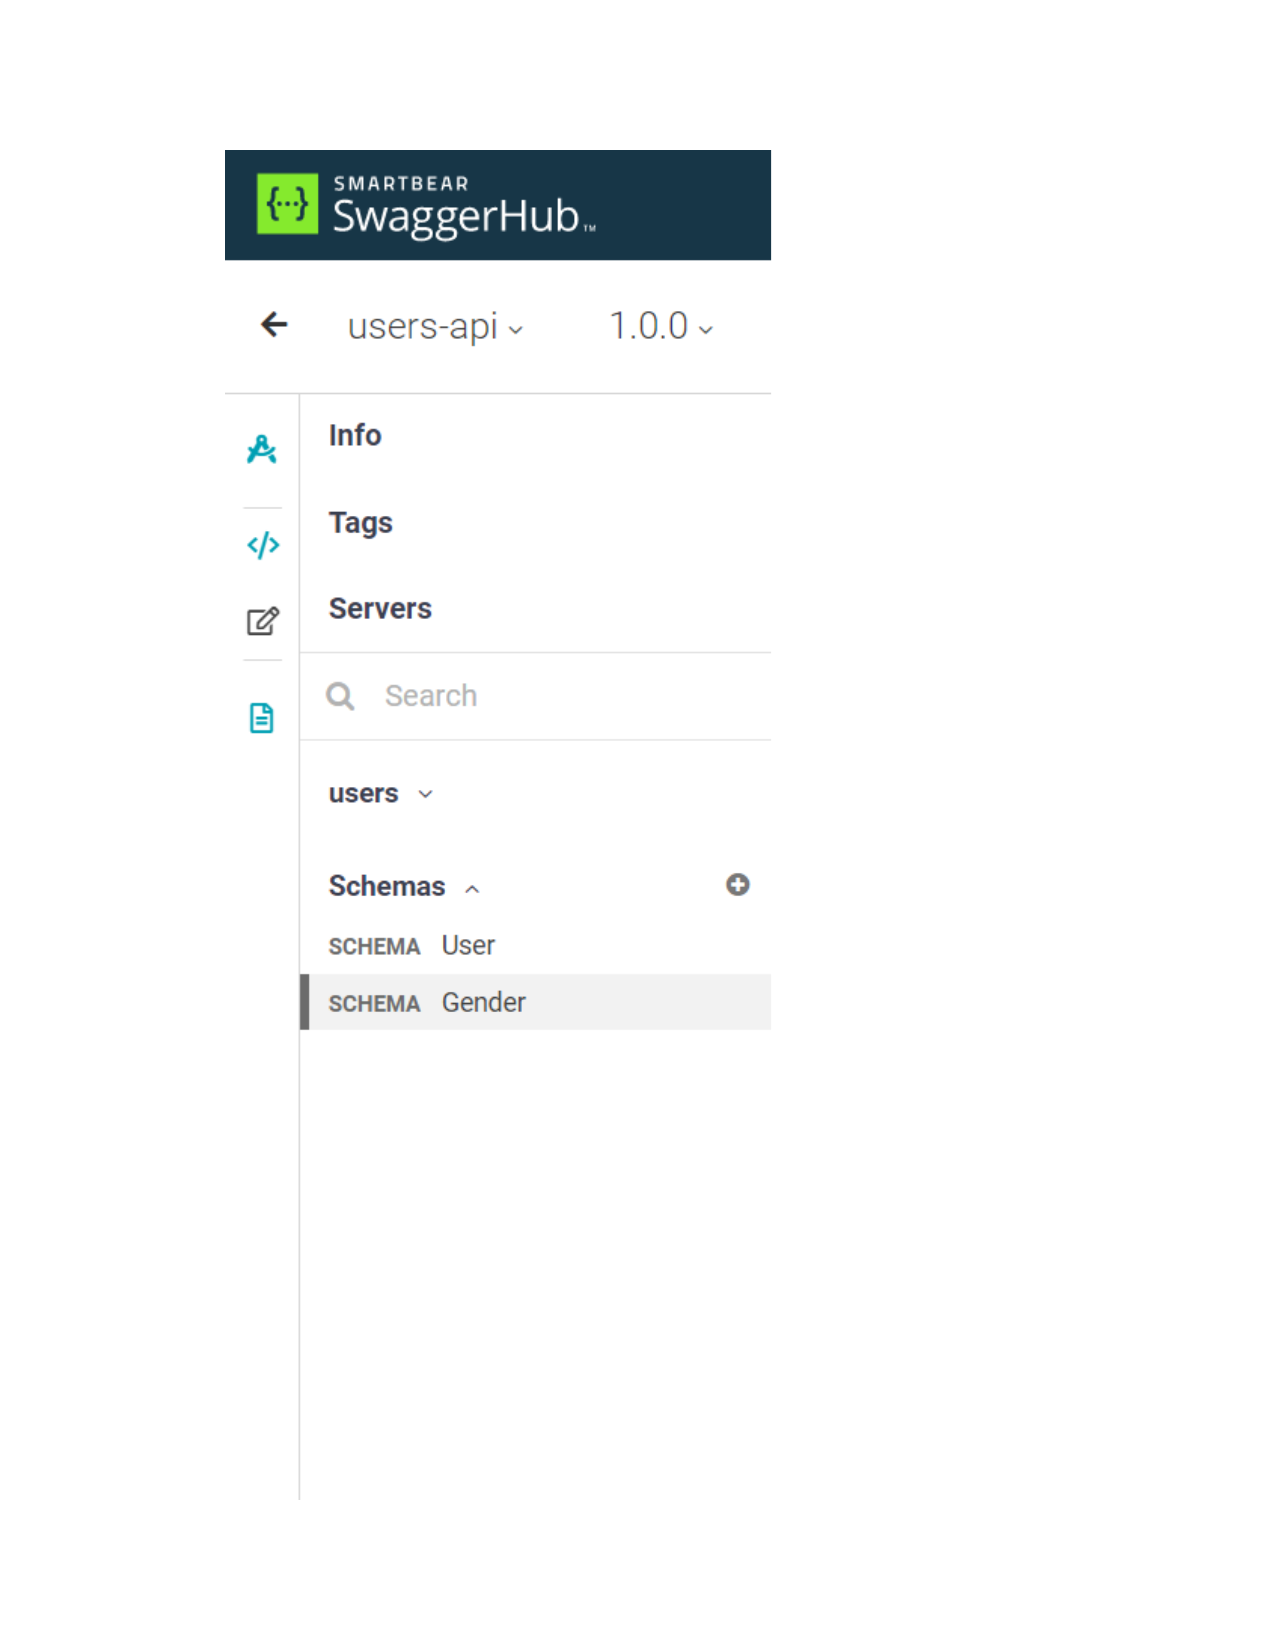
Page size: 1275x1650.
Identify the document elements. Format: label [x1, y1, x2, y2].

picture [225, 150, 772, 1500]
